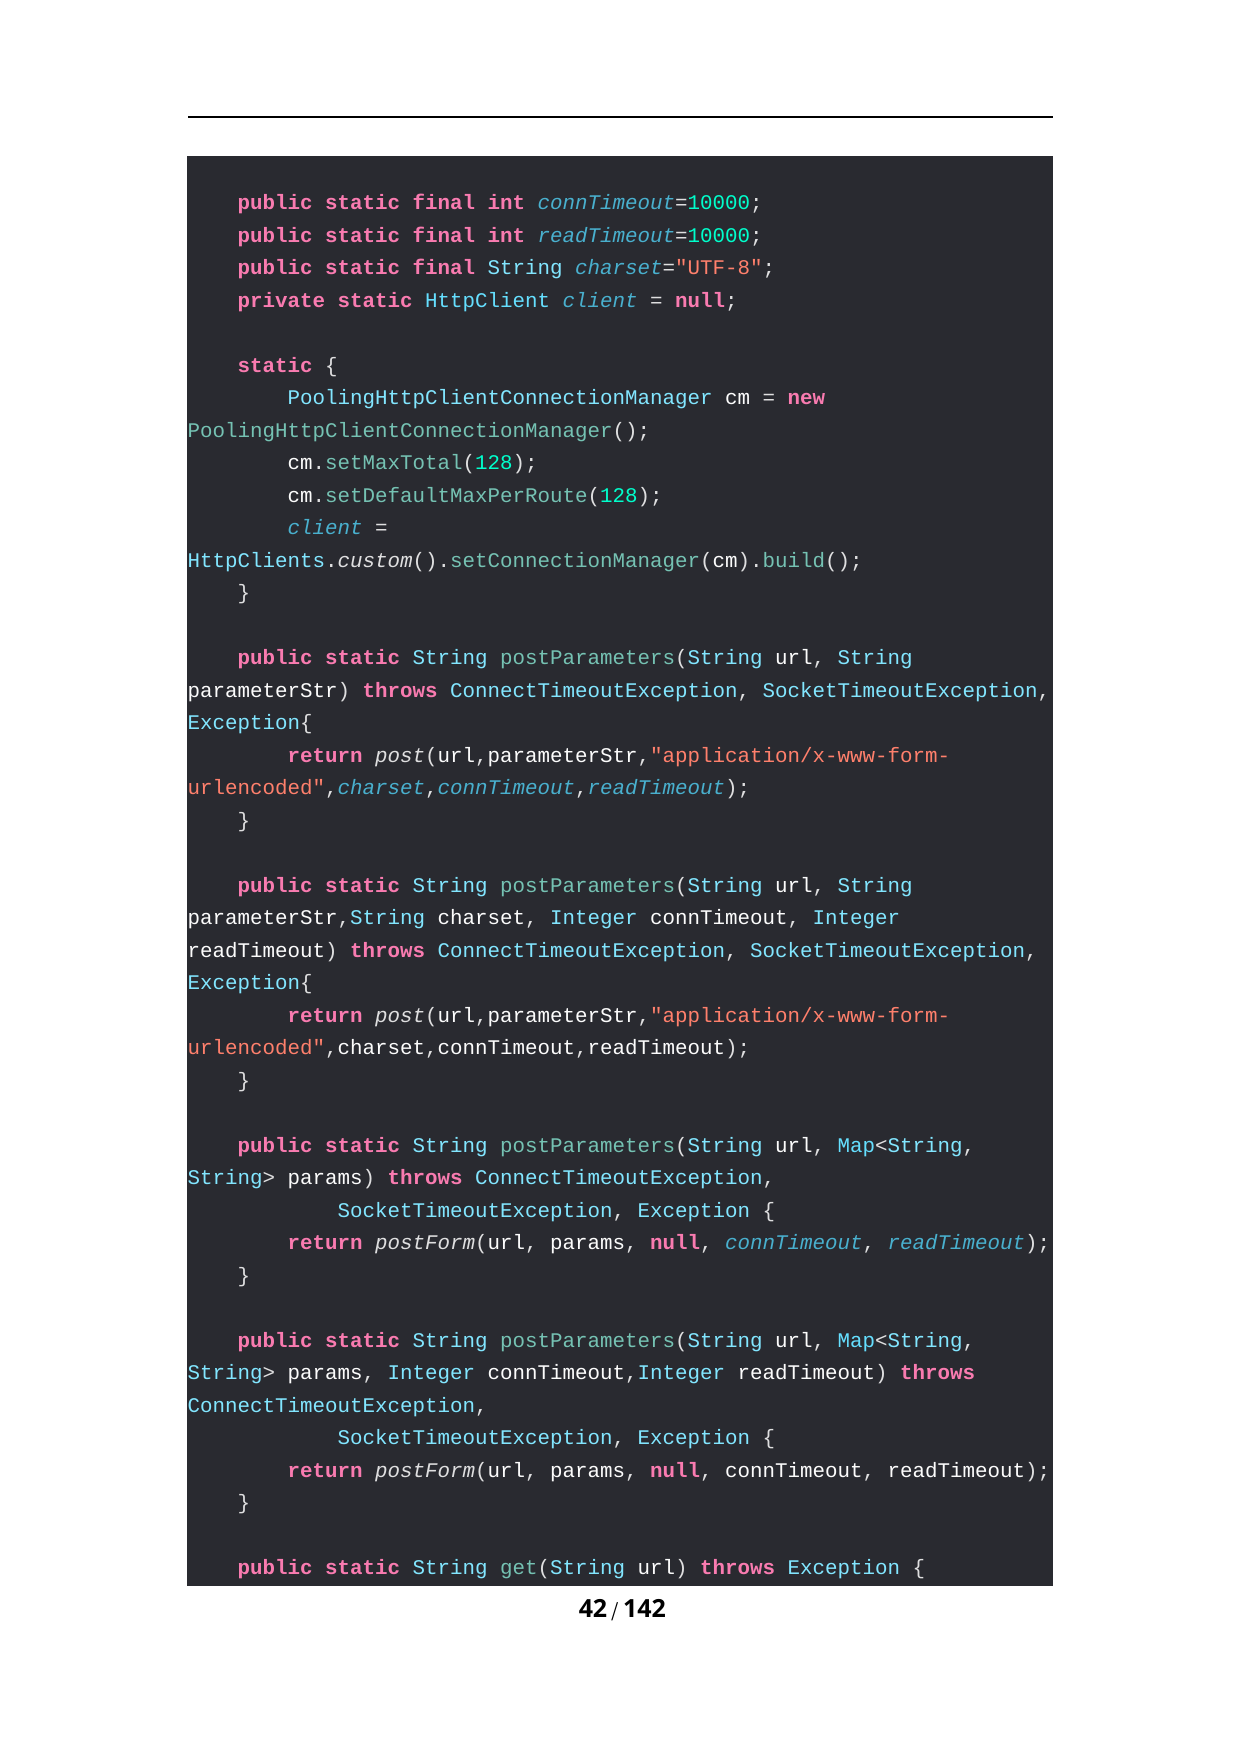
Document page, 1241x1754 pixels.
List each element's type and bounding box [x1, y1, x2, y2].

text [187, 156, 1053, 1586]
